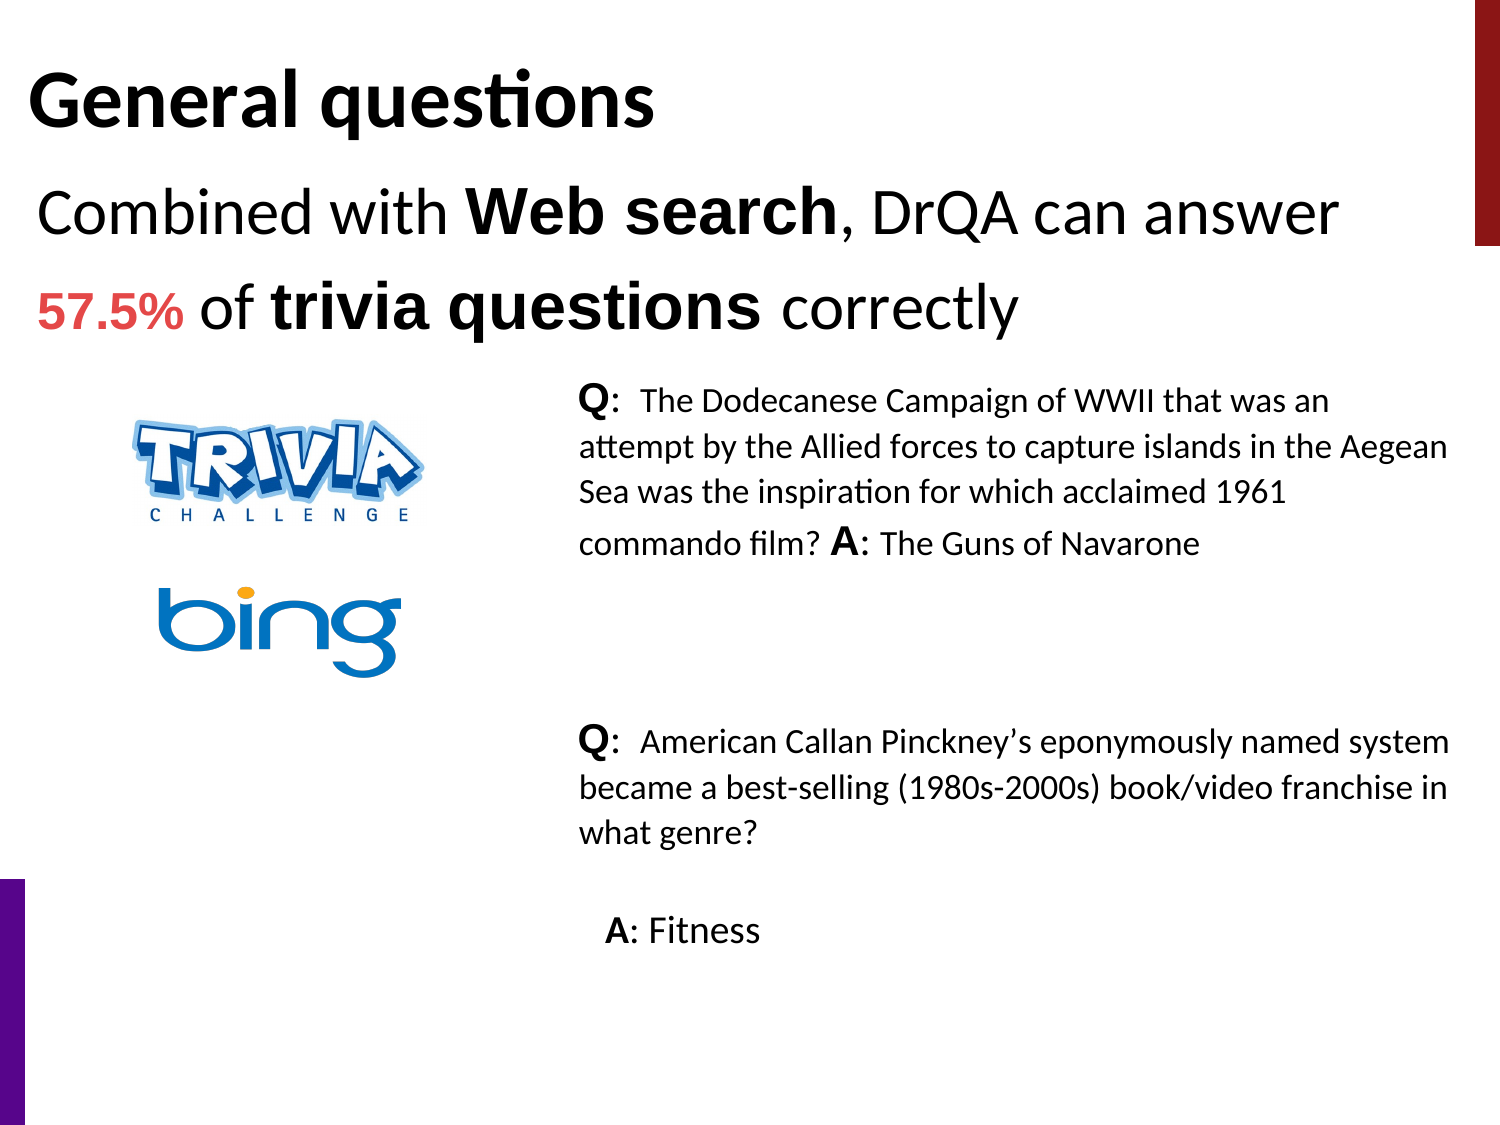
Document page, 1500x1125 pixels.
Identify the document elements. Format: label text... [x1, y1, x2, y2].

text Q: American Callan Pinckney’s eponymously named system became a best-selling (1980s-2000s) book/video franchise in what genre? [577, 713, 1453, 853]
text Q: The Dodecanese Campaign of WWII that was an attempt by the Allied forces to capture islands in the Aegean Sea was the inspiration for which acclaimed 1961 commando film? A: The Guns of Navarone [577, 372, 1453, 566]
picture [143, 568, 416, 690]
text Combined with Web search, DrQA can answer 57.5% of trivia questions correctly [37, 170, 1391, 346]
subtitle General questions [28, 47, 1470, 148]
picture [132, 414, 427, 526]
text A: Fitness [29, 906, 1321, 954]
